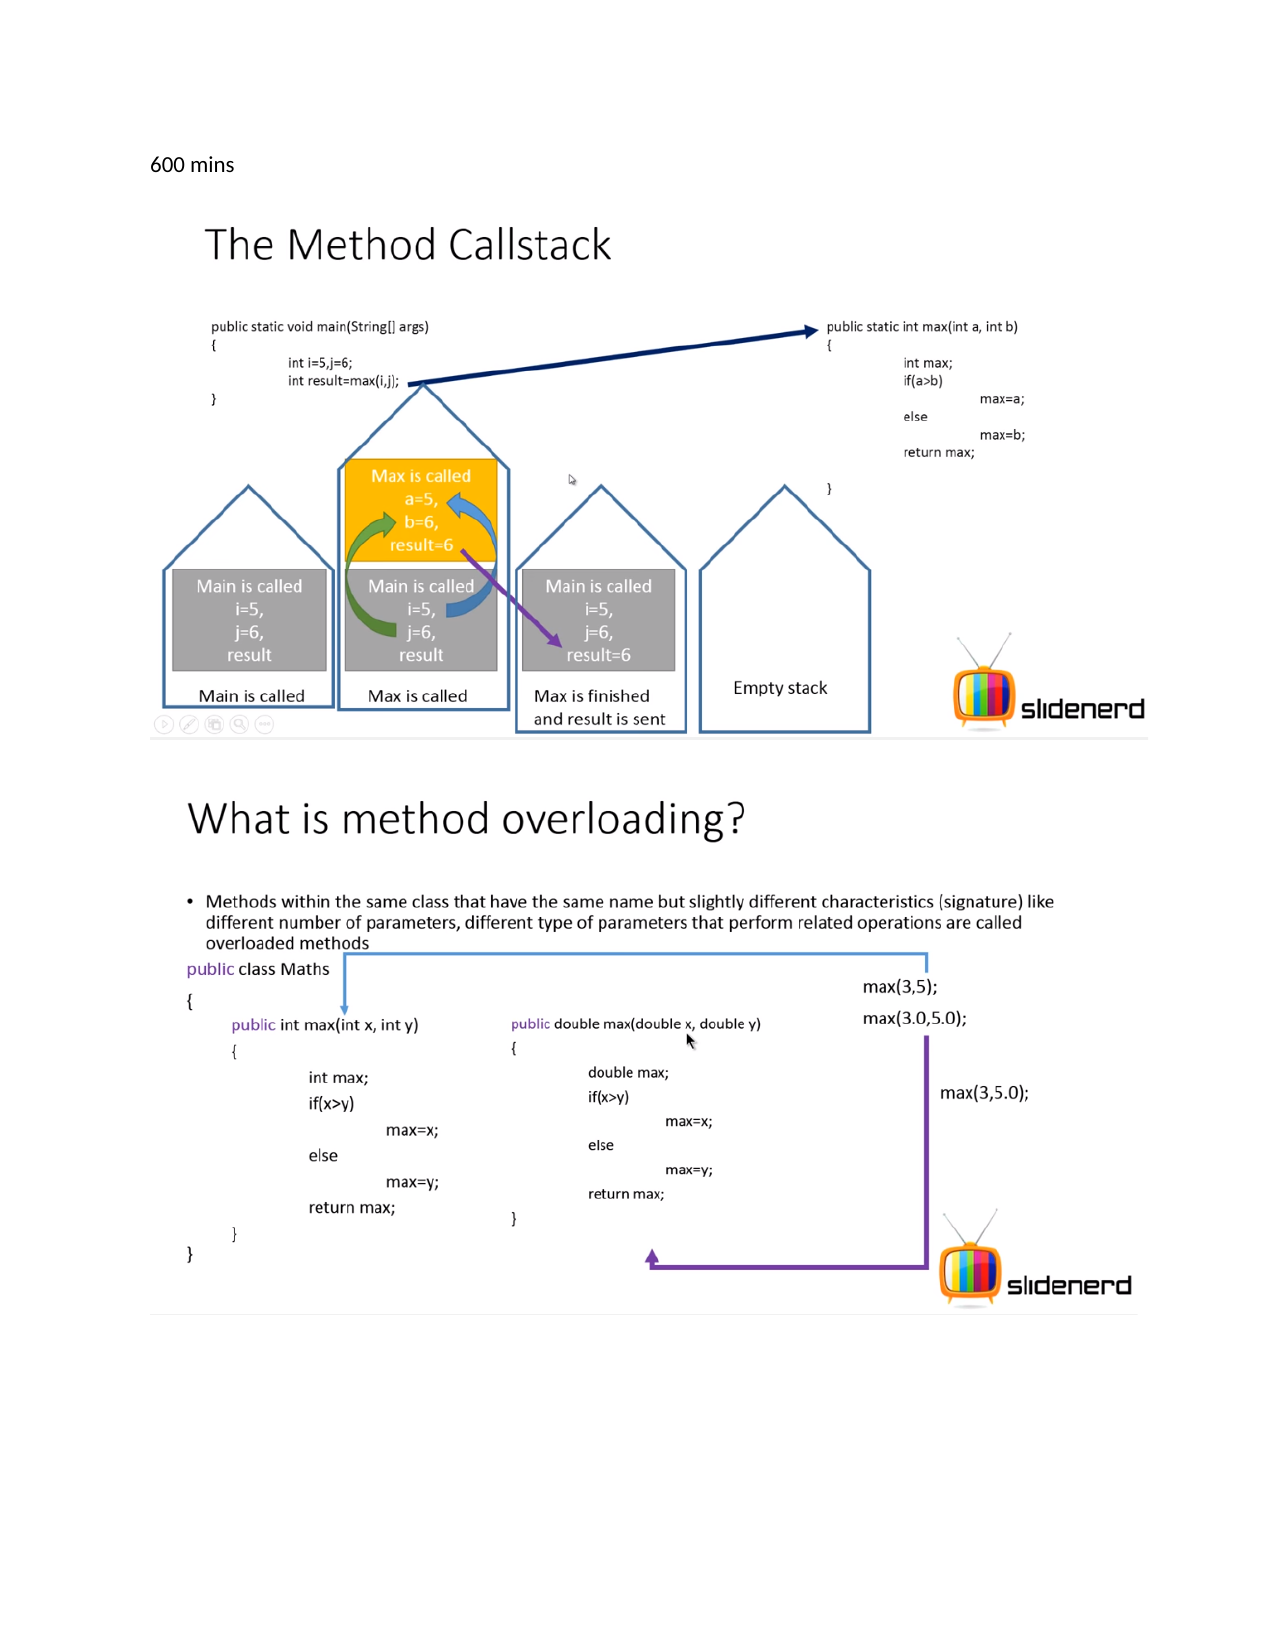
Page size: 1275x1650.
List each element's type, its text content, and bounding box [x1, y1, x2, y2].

text 600 mins [150, 150, 1125, 178]
picture [150, 196, 1149, 744]
picture [150, 762, 1138, 1315]
